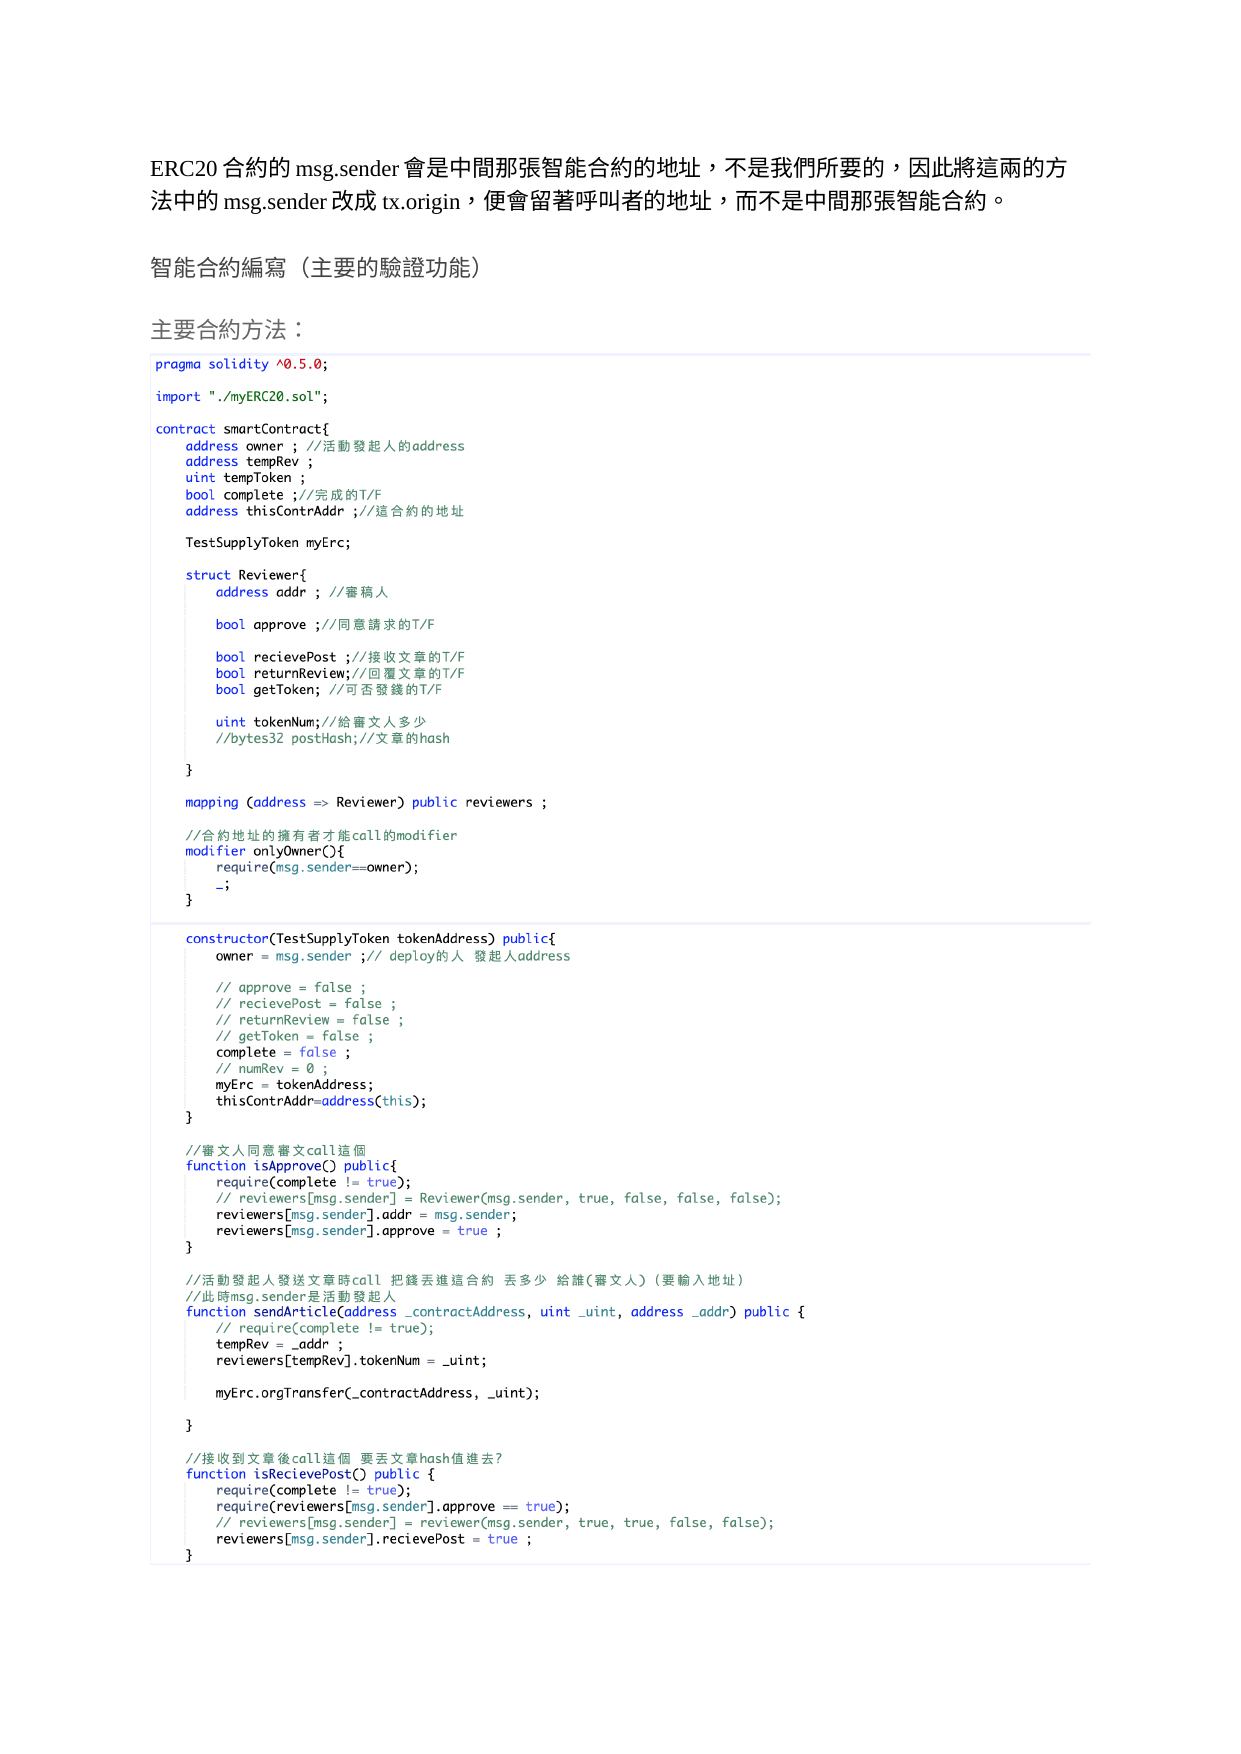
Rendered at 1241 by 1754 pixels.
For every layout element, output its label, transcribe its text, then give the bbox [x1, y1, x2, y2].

subtitle 智能合約編寫（主要的驗證功能） [150, 250, 1090, 283]
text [150, 150, 1090, 216]
subtitle 主要合約方法： [150, 312, 1090, 345]
picture [150, 353, 1091, 1565]
